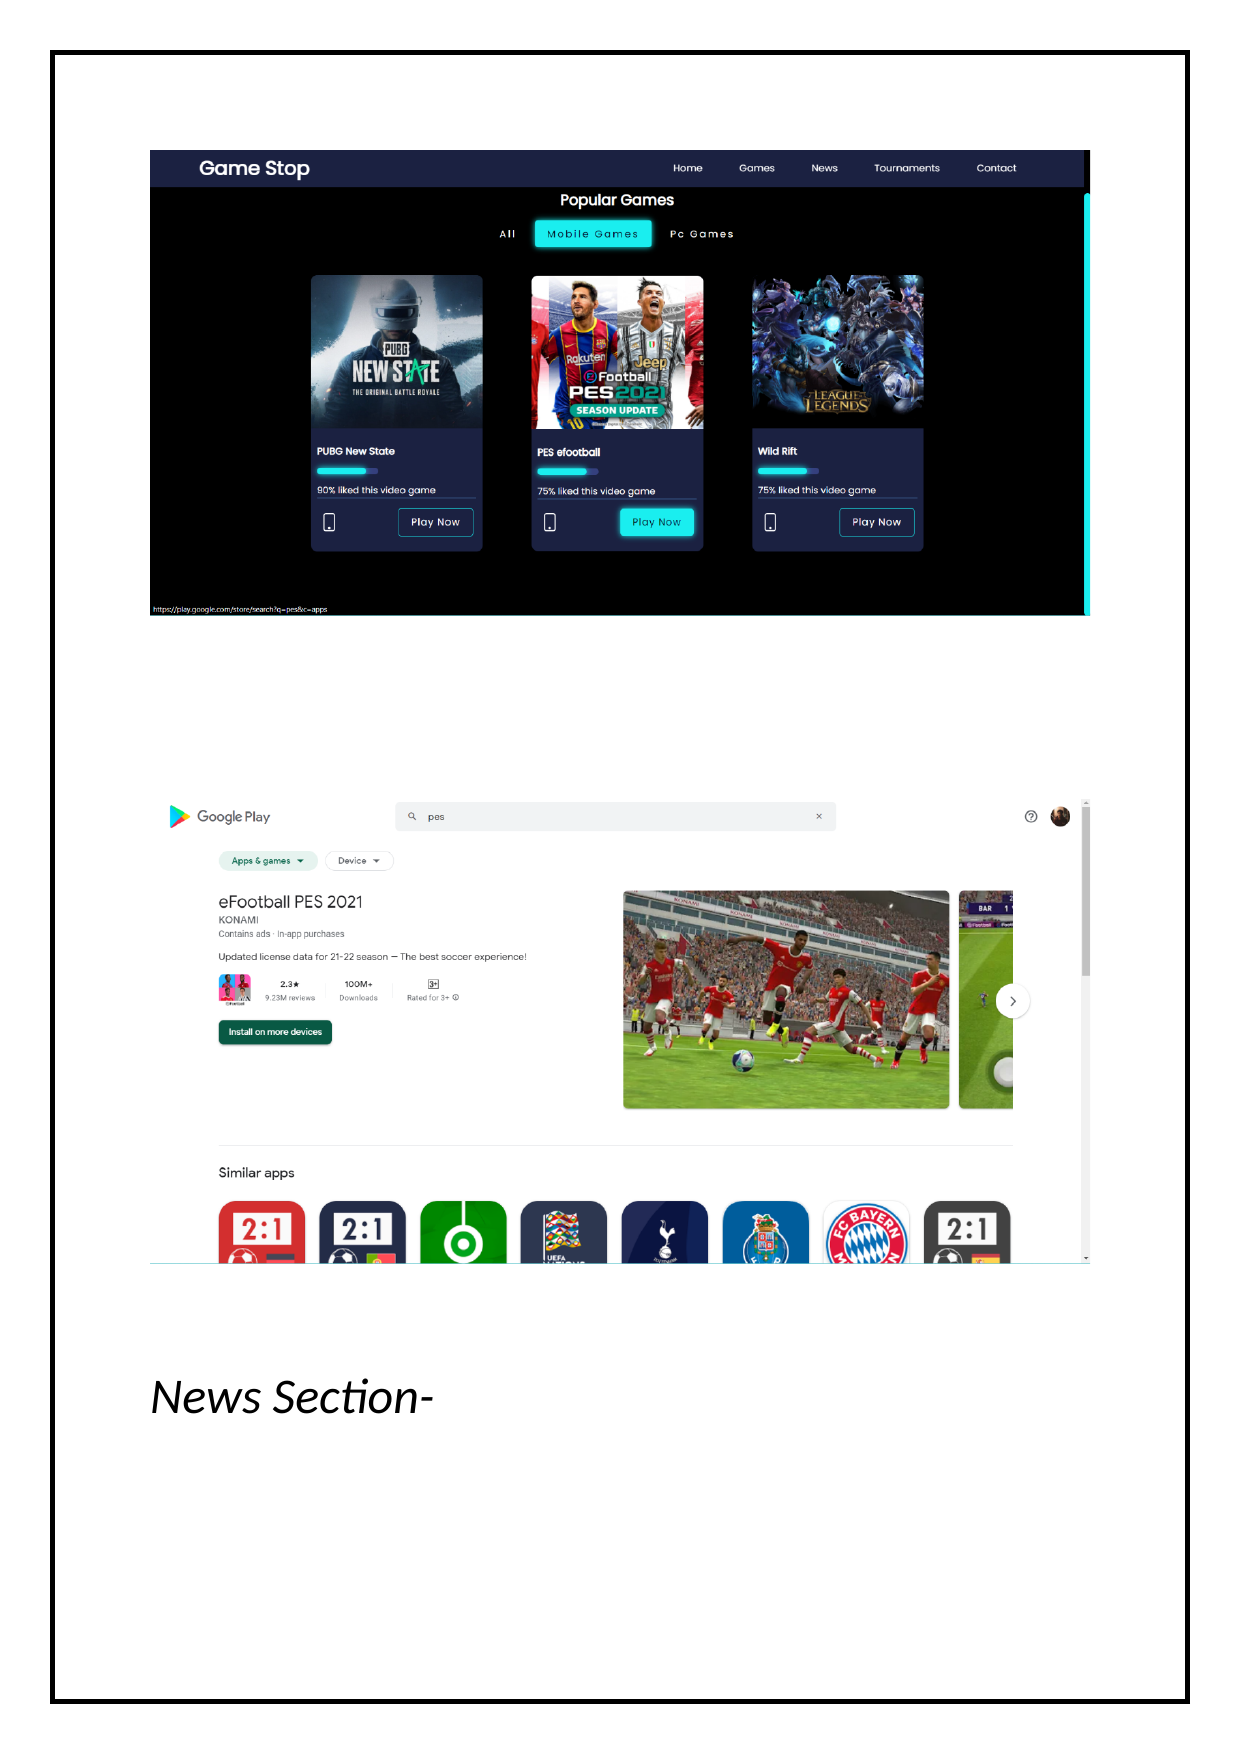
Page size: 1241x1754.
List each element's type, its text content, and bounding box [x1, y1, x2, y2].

text News Section- [150, 1364, 1090, 1426]
picture [150, 150, 1091, 616]
picture [150, 799, 1091, 1264]
